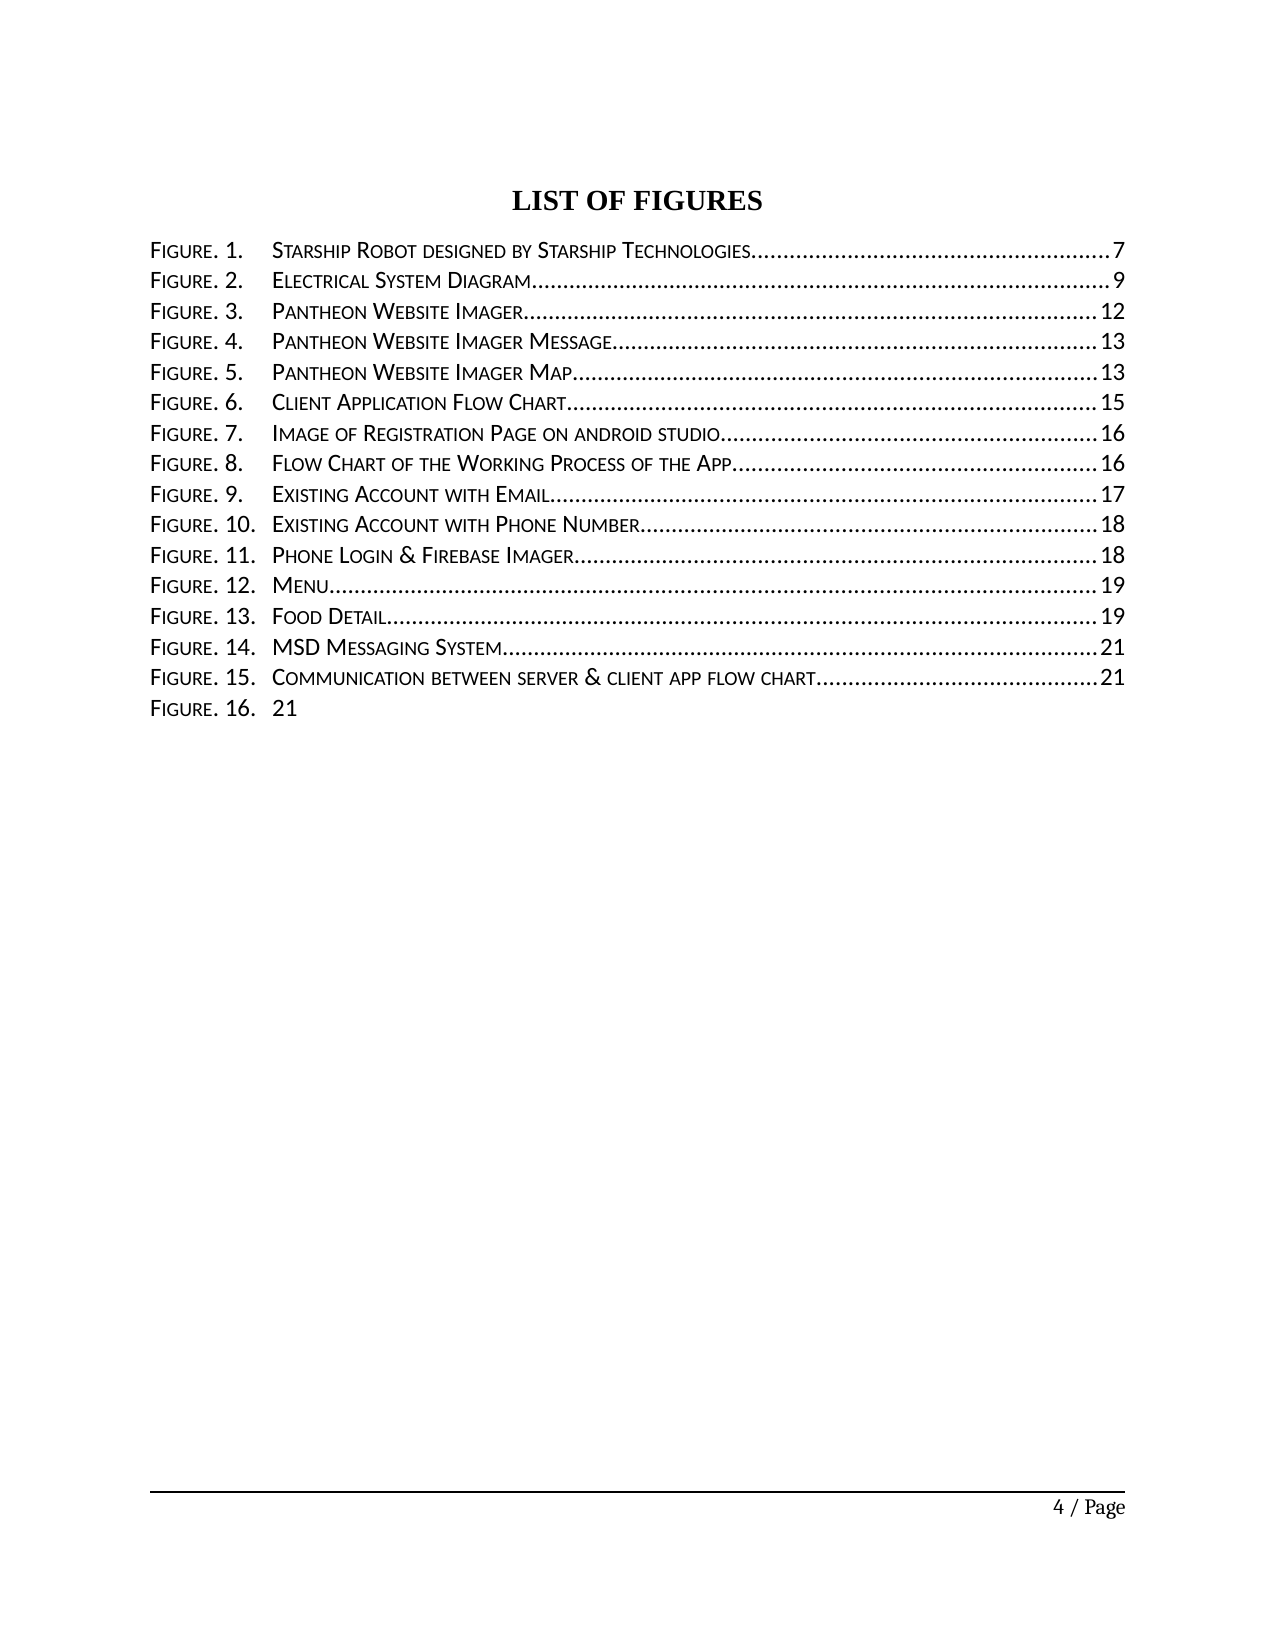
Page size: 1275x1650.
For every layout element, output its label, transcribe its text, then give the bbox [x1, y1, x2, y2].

text Figure. 16. 21 [150, 692, 1125, 722]
text Figure. 14. MSD Messaging System 21 [150, 631, 1125, 661]
text Figure. 10. Existing Account with Phone Number 18 [150, 508, 1125, 539]
text Figure. 6. Client Application Flow Chart 15 [150, 386, 1125, 417]
text Figure. 12. Menu 19 [150, 569, 1125, 600]
text Figure. 15. Communication between server & client app flow chart 21 [150, 661, 1125, 692]
text Figure. 5. Pantheon Website Imager Map 13 [150, 356, 1125, 386]
text Figure. 2. Electrical System Diagram 9 [150, 264, 1125, 295]
text Figure. 3. Pantheon Website Imager 12 [150, 295, 1125, 325]
text Figure. 11. Phone Login & Firebase Imager 18 [150, 539, 1125, 569]
text Figure. 4. Pantheon Website Imager Message 13 [150, 325, 1125, 356]
text Figure. 13. Food Detail 19 [150, 600, 1125, 631]
text List of Figures [150, 183, 1125, 217]
text Figure. 8. Flow Chart of the Working Process of the App 16 [150, 447, 1125, 478]
text Figure. 9. Existing Account with Email 17 [150, 478, 1125, 508]
text Figure. 7. Image of Registration Page on android studio 16 [150, 417, 1125, 447]
text Figure. 1. Starship Robot designed by Starship Technologies 7 [150, 234, 1125, 264]
